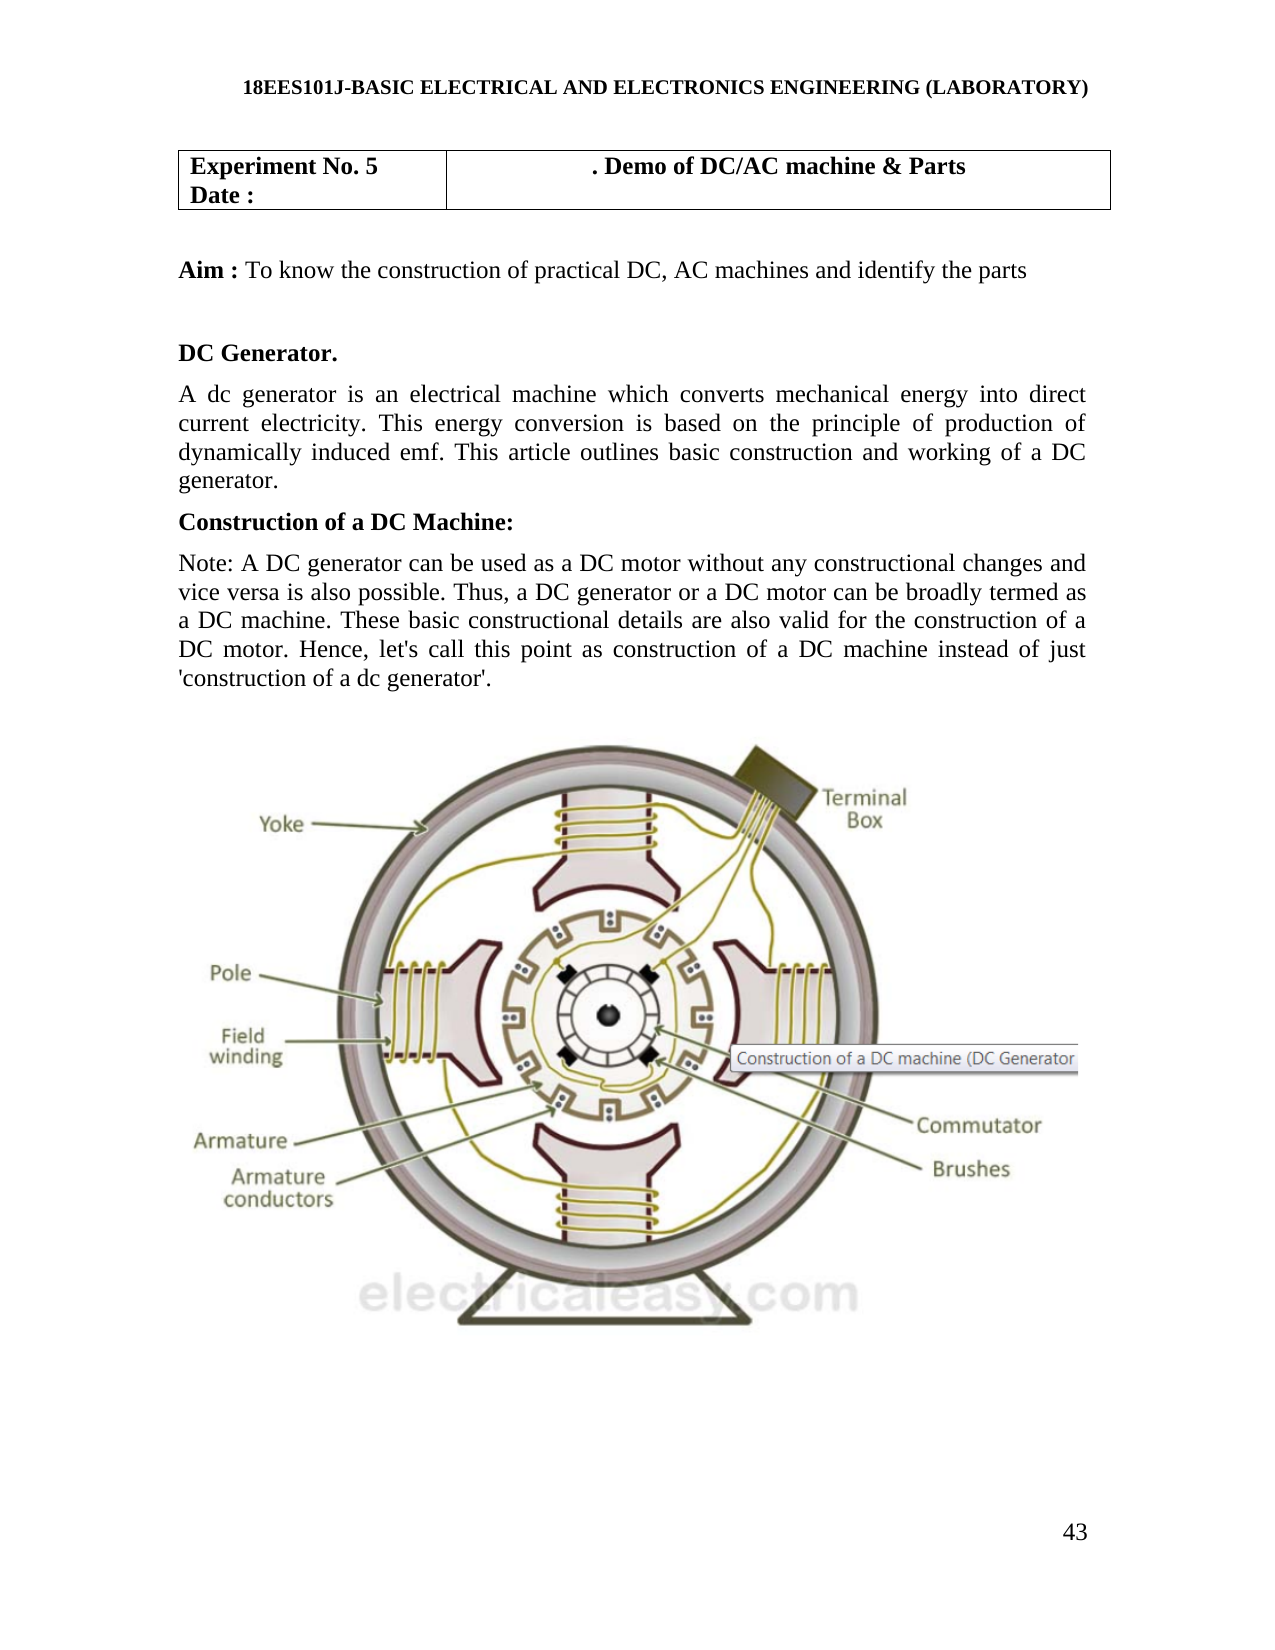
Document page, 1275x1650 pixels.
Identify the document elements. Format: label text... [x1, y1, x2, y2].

text DC Generator. [178, 338, 1087, 367]
table_header . Demo of DC/AC machine & Parts [447, 151, 1110, 208]
text Aim : To know the construction of practical DC, AC machines and identify the parts [178, 256, 1087, 284]
text Construction of a DC Machine: [178, 507, 1087, 536]
text A dc generator is an electrical machine which converts mechanical energy into direct current electricity. This energy conversion is based on the principle of production of dynamically induced emf. This article outlines basic construction and working of a DC generator. [178, 379, 1087, 494]
table_header Experiment No. 5 Date : [179, 151, 446, 208]
picture [178, 704, 1079, 1361]
text Note: A DC generator can be used as a DC motor without any constructional changes and vice versa is also possible. Thus, a DC generator or a DC motor can be broadly termed as a DC machine. These basic constructional details are also valid for the construction of a DC motor. Hence, let's call this point as construction of a DC machine instead of just 'construction of a dc generator'. [178, 548, 1087, 692]
